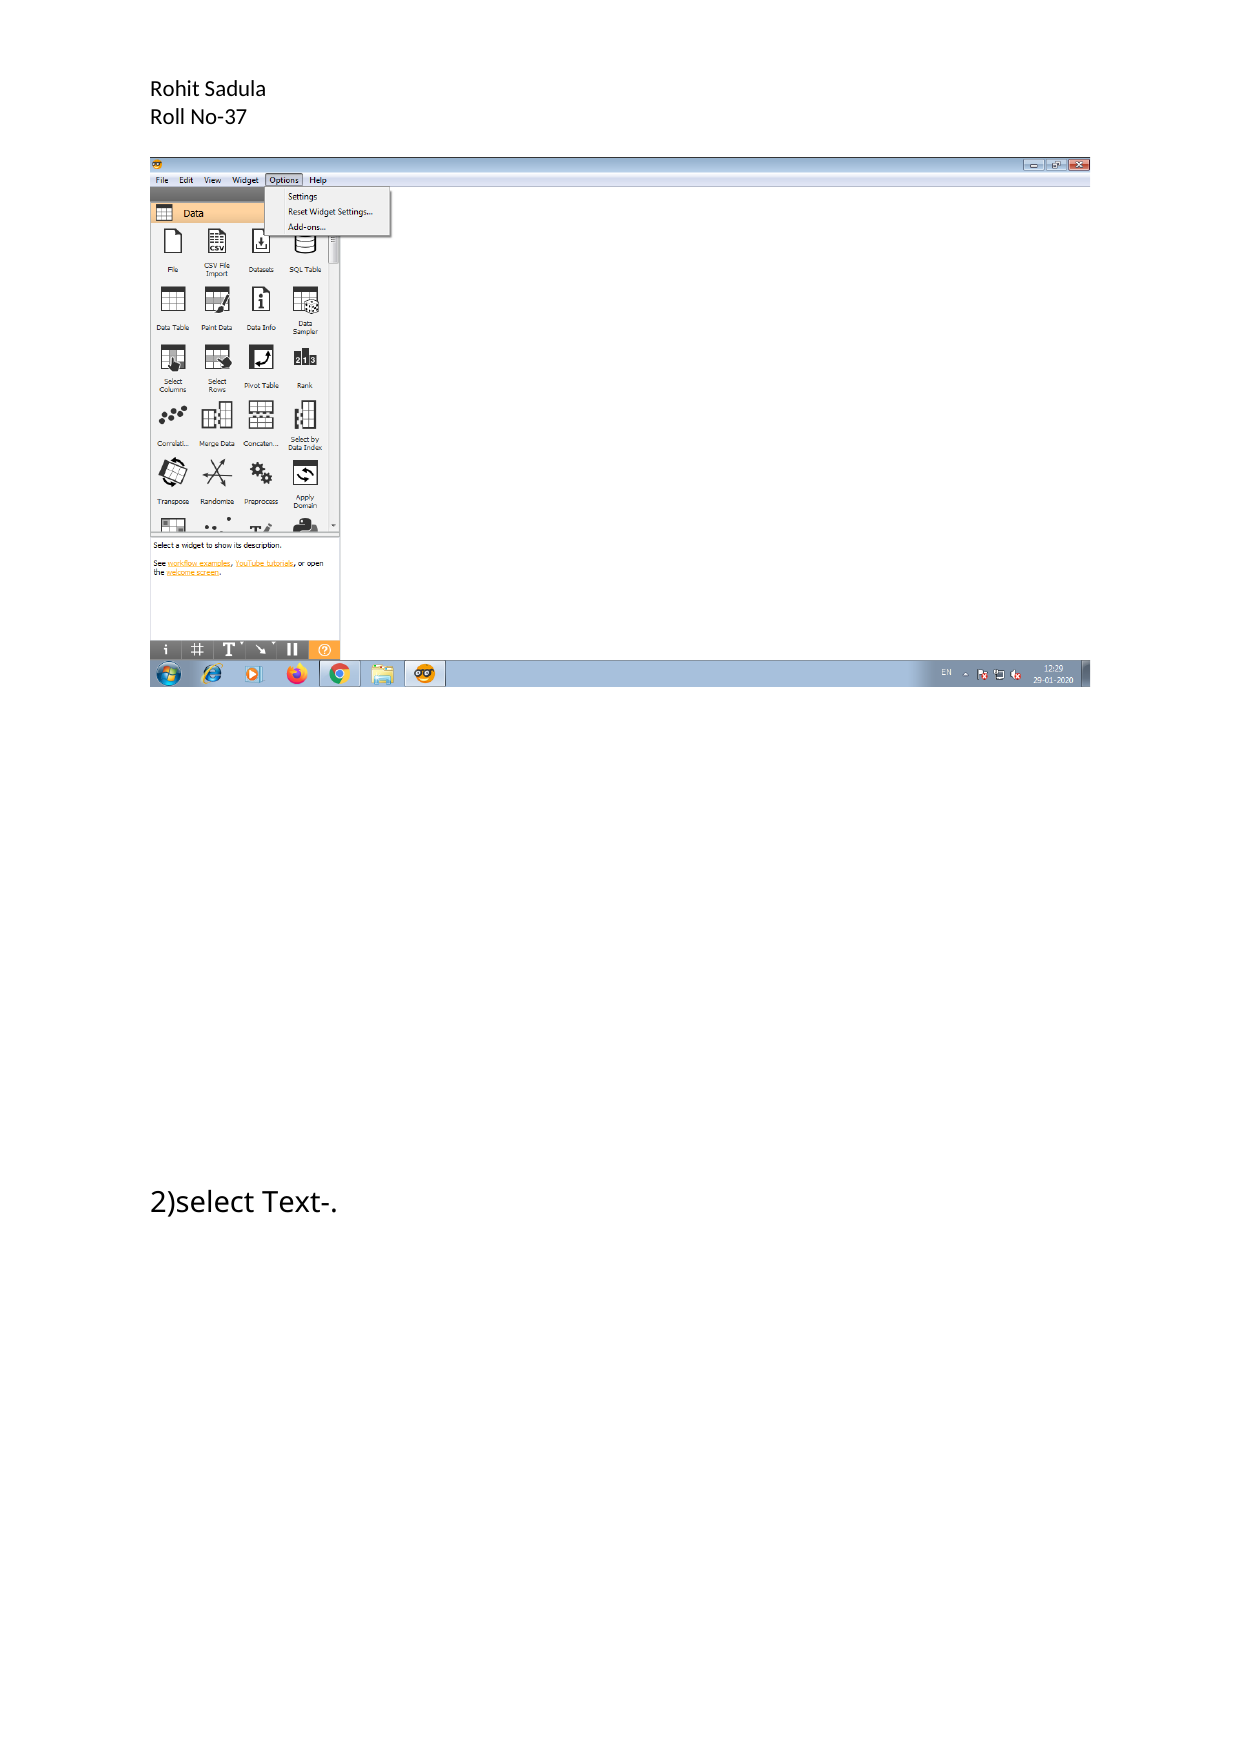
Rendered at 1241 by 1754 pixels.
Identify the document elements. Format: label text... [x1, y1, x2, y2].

picture [150, 157, 1091, 687]
text 2)select Text-. [150, 1181, 1090, 1221]
